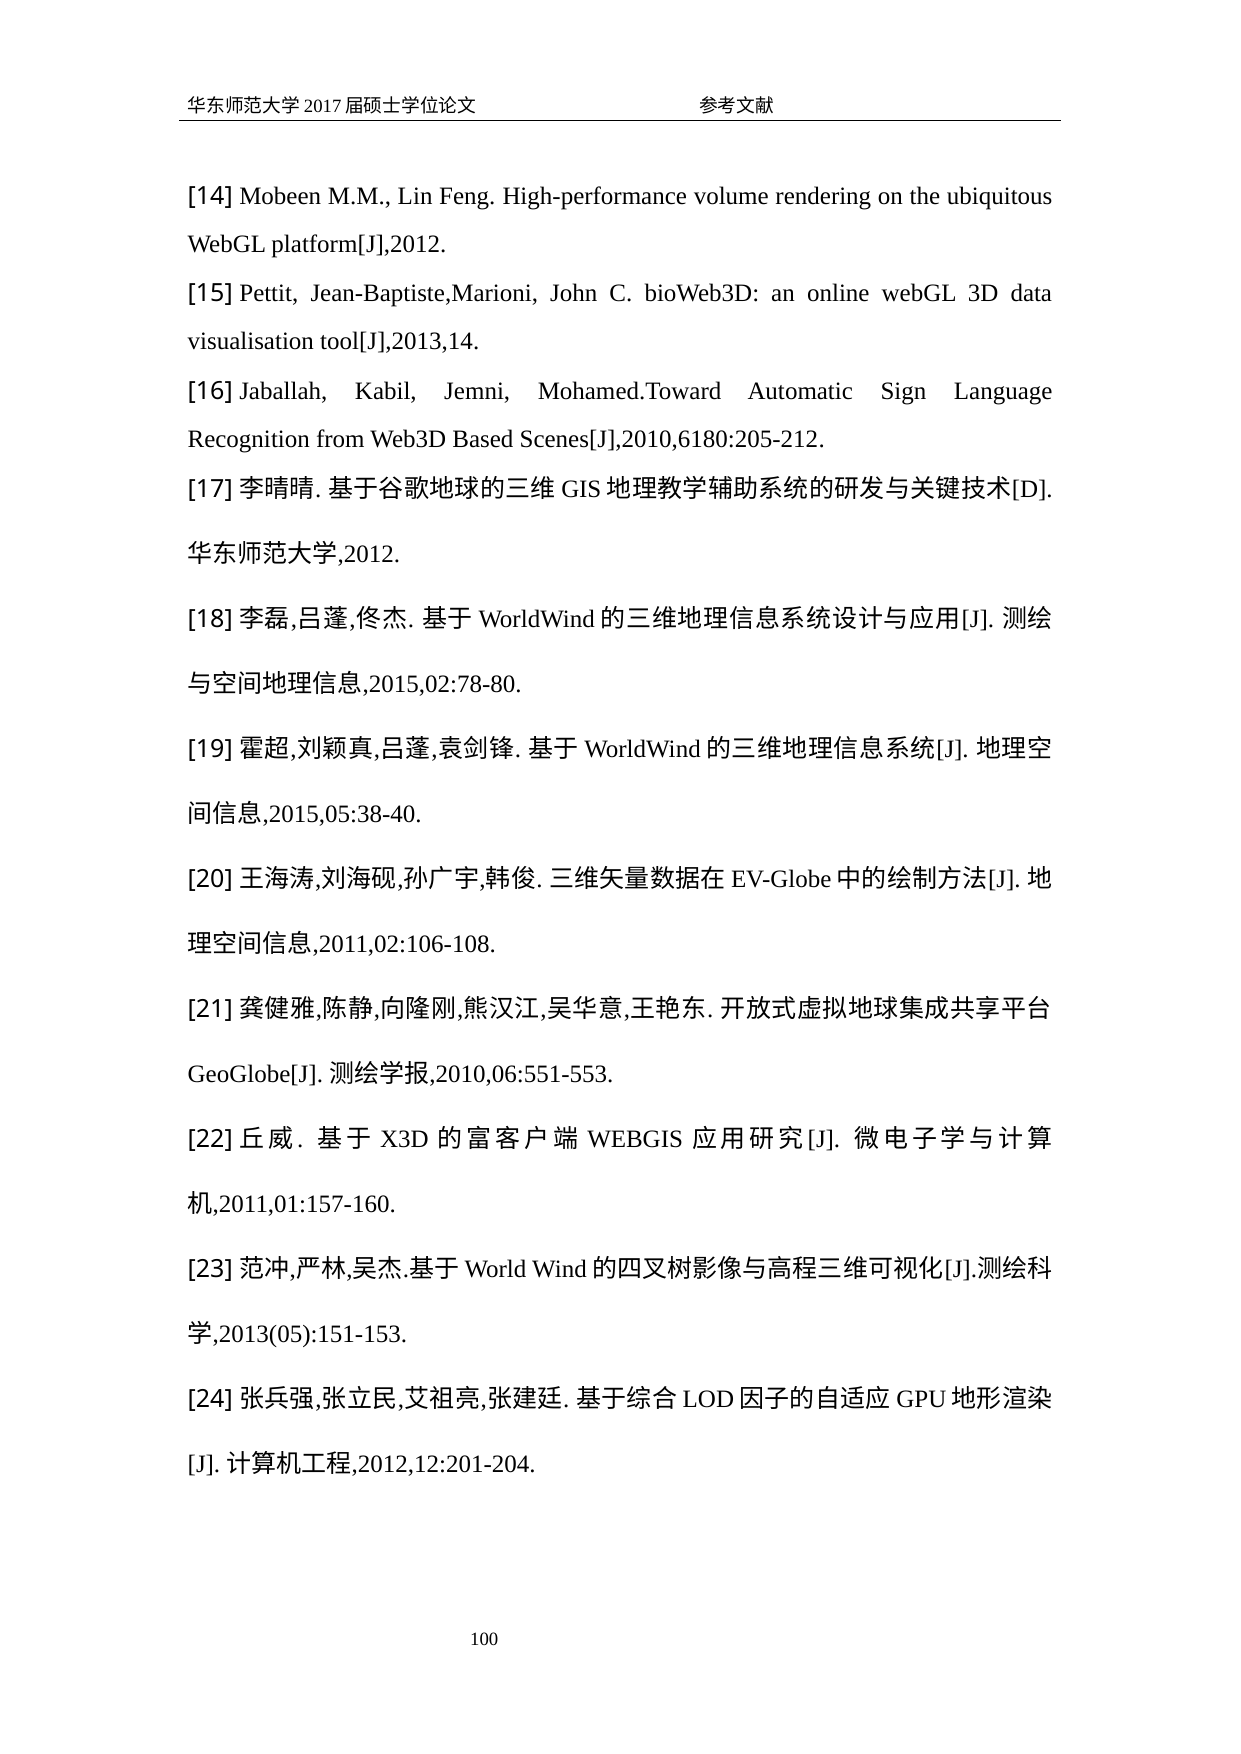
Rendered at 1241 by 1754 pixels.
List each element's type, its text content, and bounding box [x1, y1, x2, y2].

list 李晴晴. 基于谷歌地球的三维GIS地理教学辅助系统的研发与关键技术[D].华东师范大学,2012. [187, 454, 1053, 584]
list 范冲,严林,吴杰.基于World Wind的四叉树影像与高程三维可视化[J].测绘科学,2013(05):151-153. [187, 1234, 1053, 1364]
list 丘威. 基于X3D的富客户端WEBGIS应用研究[J]. 微电子学与计算机,2011,01:157-160. [187, 1104, 1053, 1234]
list Jaballah, Kabil, Jemni, Mohamed.Toward Automatic Sign Language Recognition from Web3D Based Scenes[J],2010,6180:205-212. [187, 357, 1053, 454]
list 李磊,吕蓬,佟杰. 基于WorldWind的三维地理信息系统设计与应用[J]. 测绘与空间地理信息,2015,02:78-80. [187, 584, 1053, 714]
list Mobeen M.M., Lin Feng. High-performance volume rendering on the ubiquitous WebGL platform[J],2012. [187, 162, 1053, 259]
list 张兵强,张立民,艾祖亮,张建廷. 基于综合LOD因子的自适应GPU地形渲染[J]. 计算机工程,2012,12:201-204. [187, 1364, 1053, 1494]
list Pettit, Jean-Baptiste,Marioni, John C. bioWeb3D: an online webGL 3D data visualisation tool[J],2013,14. [187, 259, 1053, 357]
list 王海涛,刘海砚,孙广宇,韩俊. 三维矢量数据在EV-Globe中的绘制方法[J]. 地理空间信息,2011,02:106-108. [187, 844, 1053, 974]
list 龚健雅,陈静,向隆刚,熊汉江,吴华意,王艳东. 开放式虚拟地球集成共享平台GeoGlobe[J]. 测绘学报,2010,06:551-553. [187, 974, 1053, 1104]
list 霍超,刘颖真,吕蓬,袁剑锋. 基于WorldWind的三维地理信息系统[J]. 地理空间信息,2015,05:38-40. [187, 714, 1053, 844]
